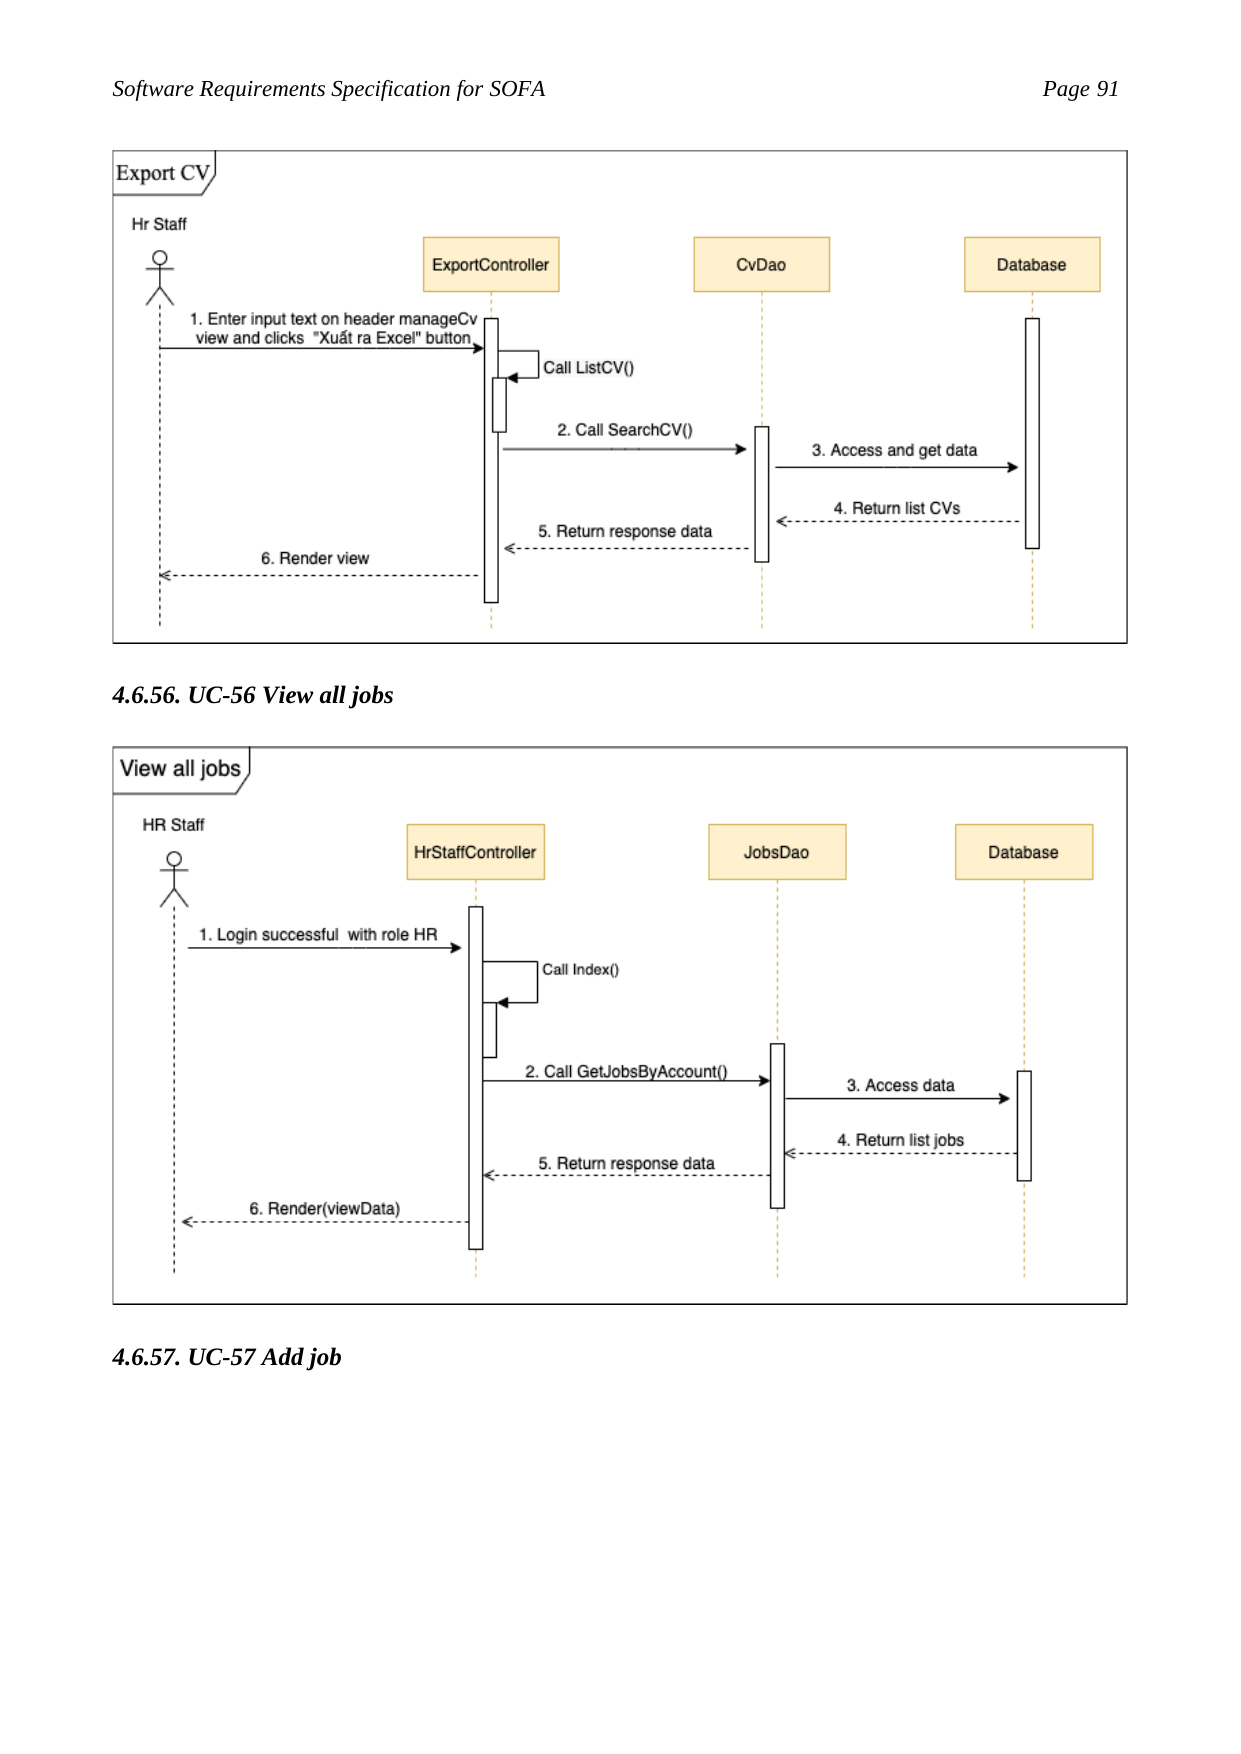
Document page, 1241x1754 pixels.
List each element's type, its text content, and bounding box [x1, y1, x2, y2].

text 4.6.57. UC-57 Add job [112, 1342, 1128, 1371]
text 4.6.56. UC-56 View all jobs [112, 681, 1128, 709]
picture [112, 150, 1128, 644]
picture [112, 746, 1128, 1305]
